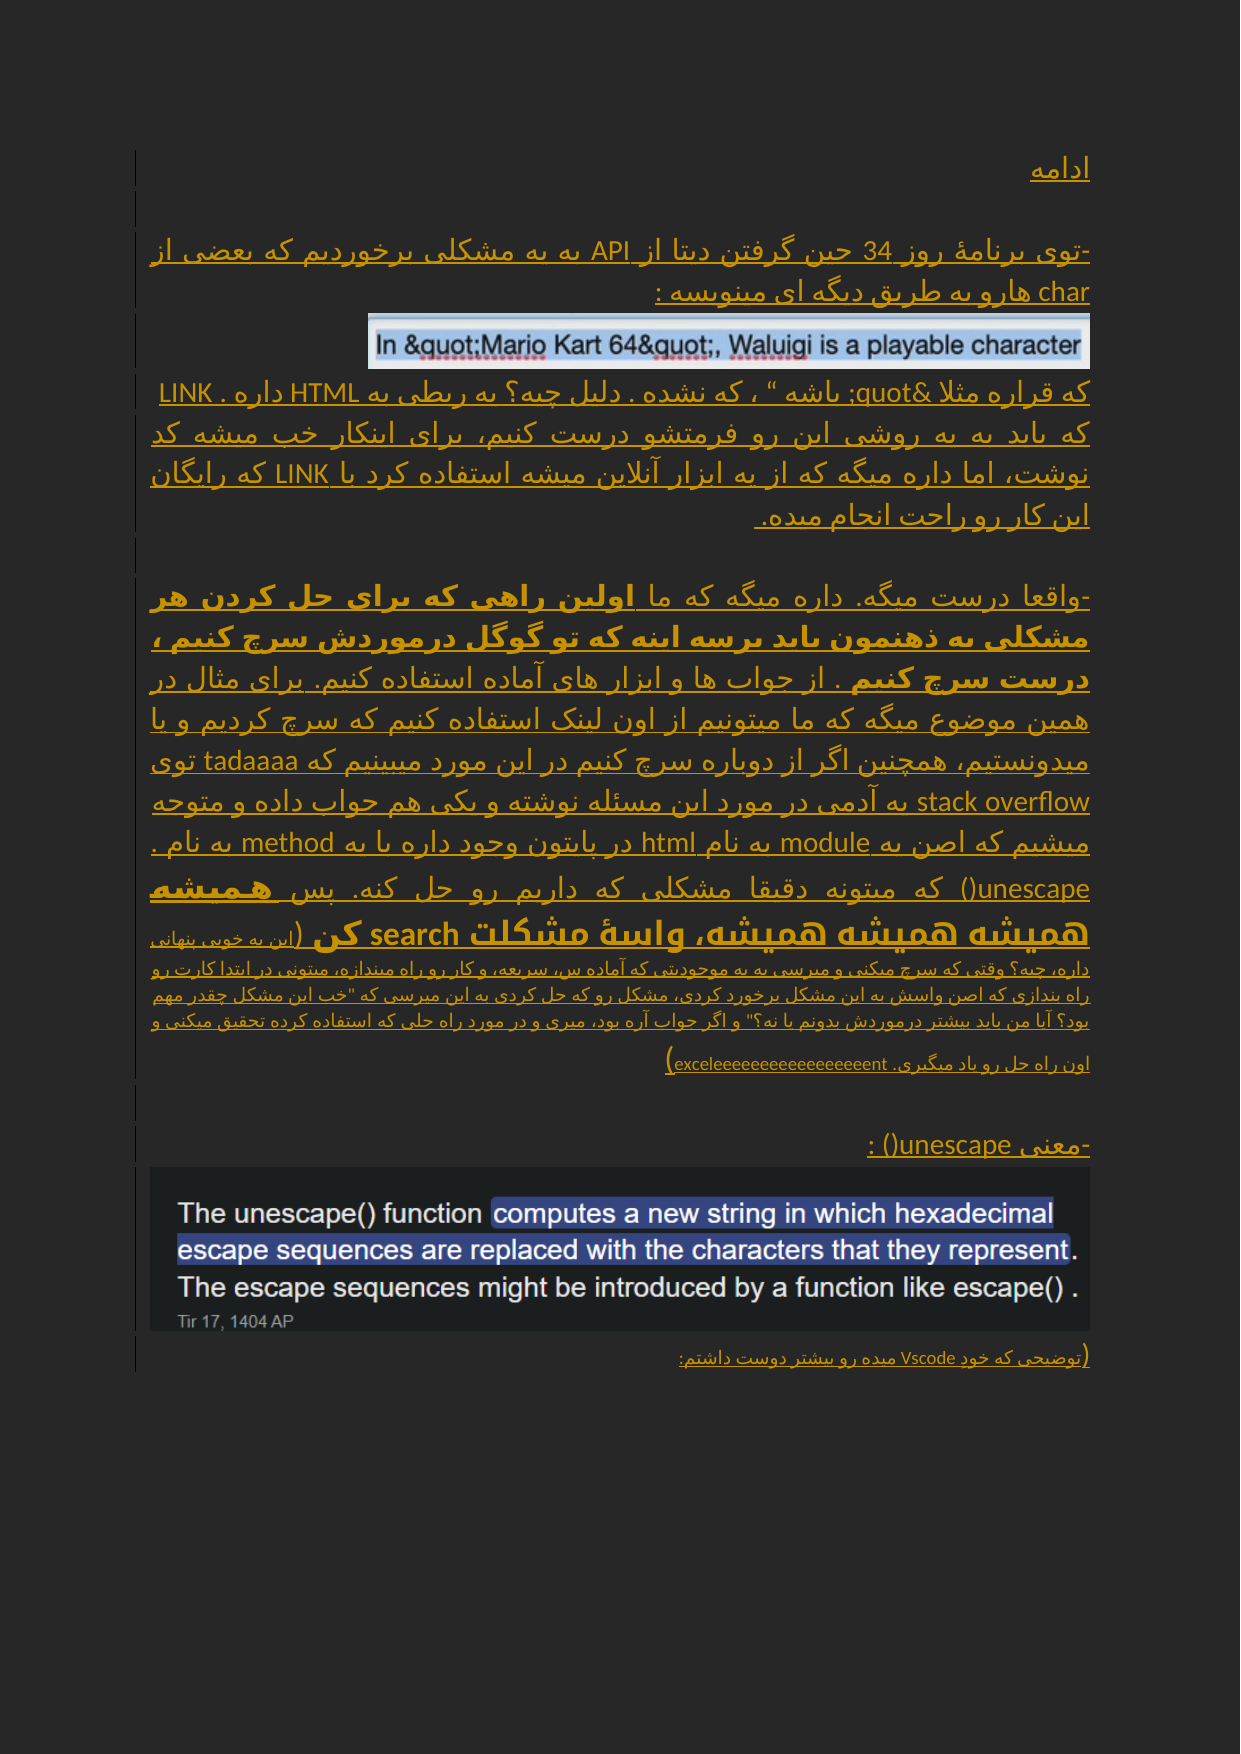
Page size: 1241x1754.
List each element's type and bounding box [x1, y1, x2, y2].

picture [368, 313, 1090, 369]
picture [150, 1167, 1090, 1331]
